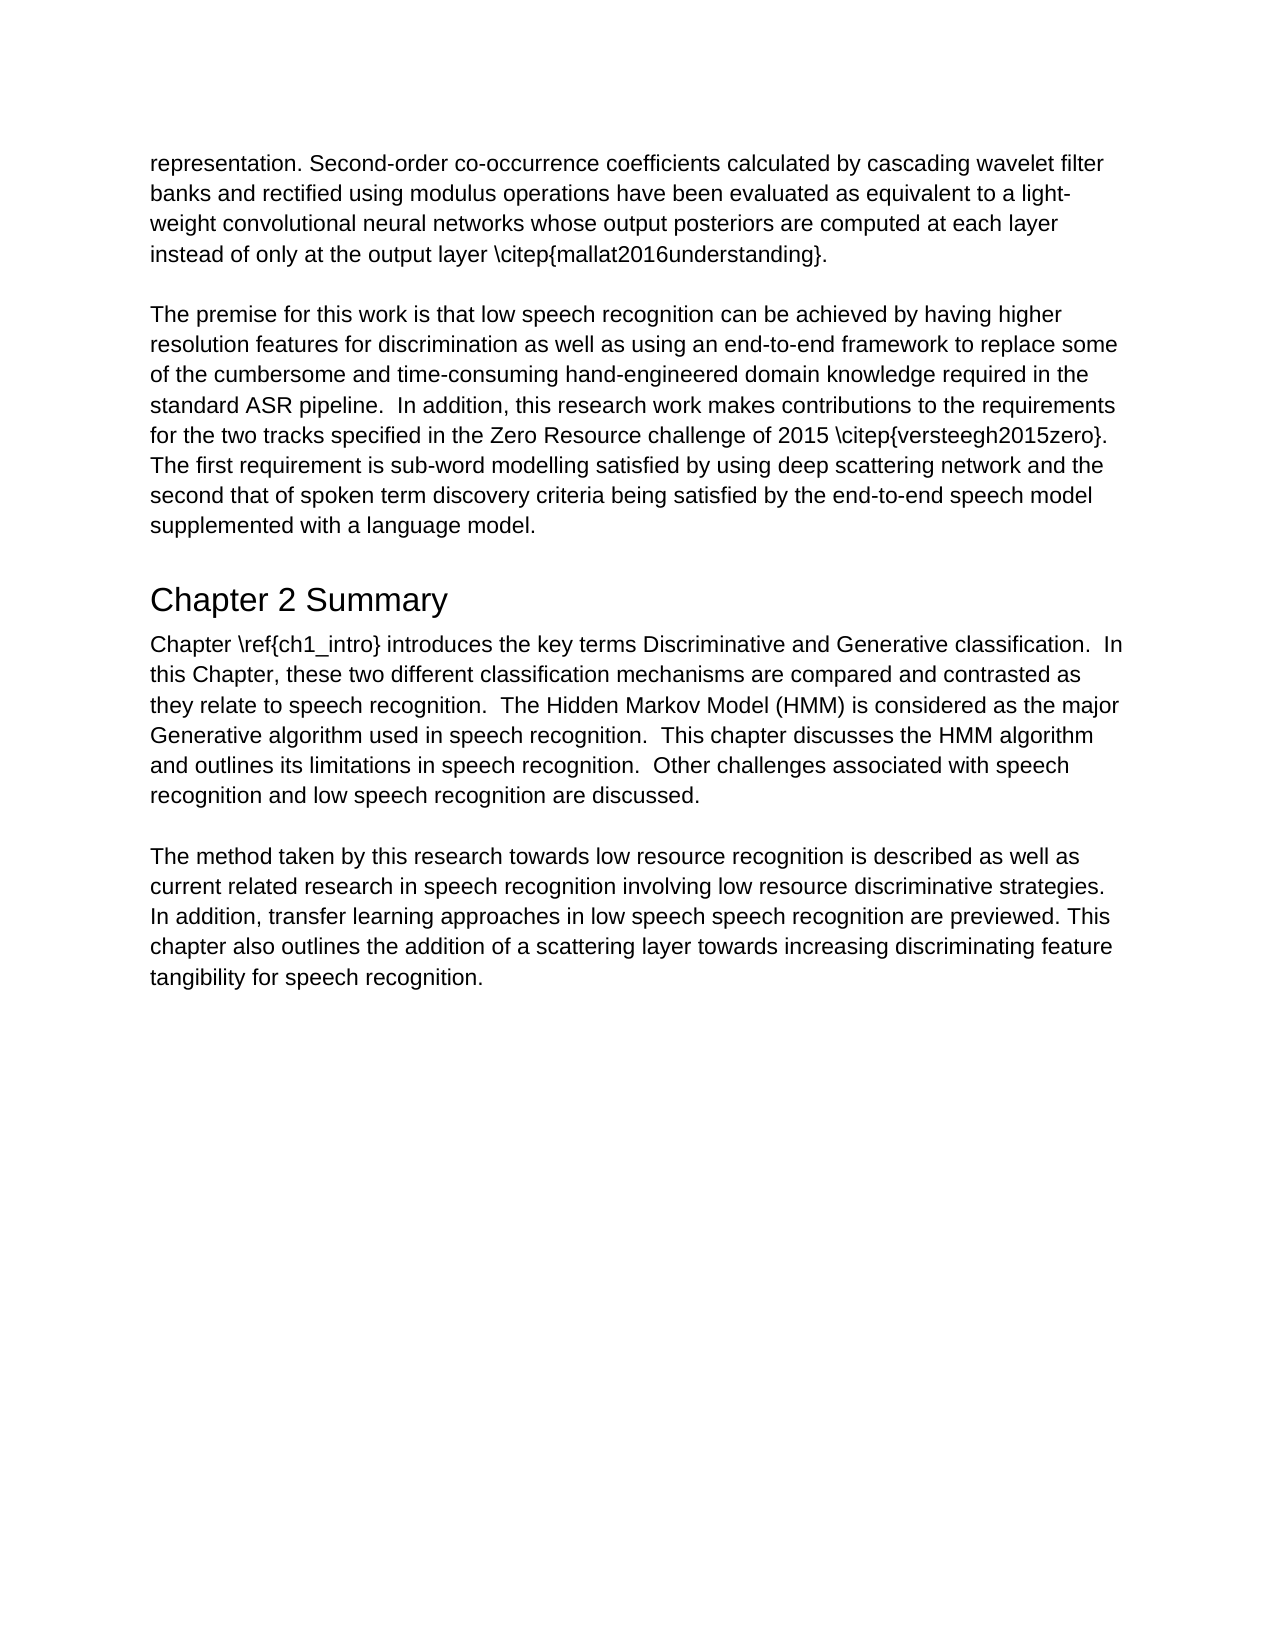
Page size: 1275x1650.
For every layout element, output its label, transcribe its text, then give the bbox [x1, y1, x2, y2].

text The method taken by this research towards low resource recognition is described as well as current related research in speech recognition involving low resource discriminative strategies. In addition, transfer learning approaches in low speech speech recognition are previewed. This chapter also outlines the addition of a scattering layer towards increasing discriminating feature tangibility for speech recognition. [150, 843, 1125, 990]
text Chapter \ref{ch1_intro} introduces the key terms Discriminative and Generative classification. In this Chapter, these two different classification mechanisms are compared and contrasted as they relate to speech recognition. The Hidden Markov Model (HMM) is considered as the major Generative algorithm used in speech recognition. This chapter discusses the HMM algorithm and outlines its limitations in speech recognition. Other challenges associated with speech recognition and low speech recognition are discussed. [150, 631, 1125, 808]
text The premise for this work is that low speech recognition can be achieved by having higher resolution features for discrimination as well as using an end-to-end framework to replace some of the cumbersome and time-consuming hand-engineered domain knowledge required in the standard ASR pipeline. In addition, this research work makes contributions to the requirements for the two tracks specified in the Zero Resource challenge of 2015 \citep{versteegh2015zero}. The first requirement is sub-word modelling satisfied by using deep scattering network and the second that of spoken term discovery criteria being satisfied by the end-to-end speech model supplemented with a language model. [150, 301, 1125, 539]
subtitle Chapter 2 Summary [150, 580, 1125, 619]
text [150, 150, 1125, 267]
